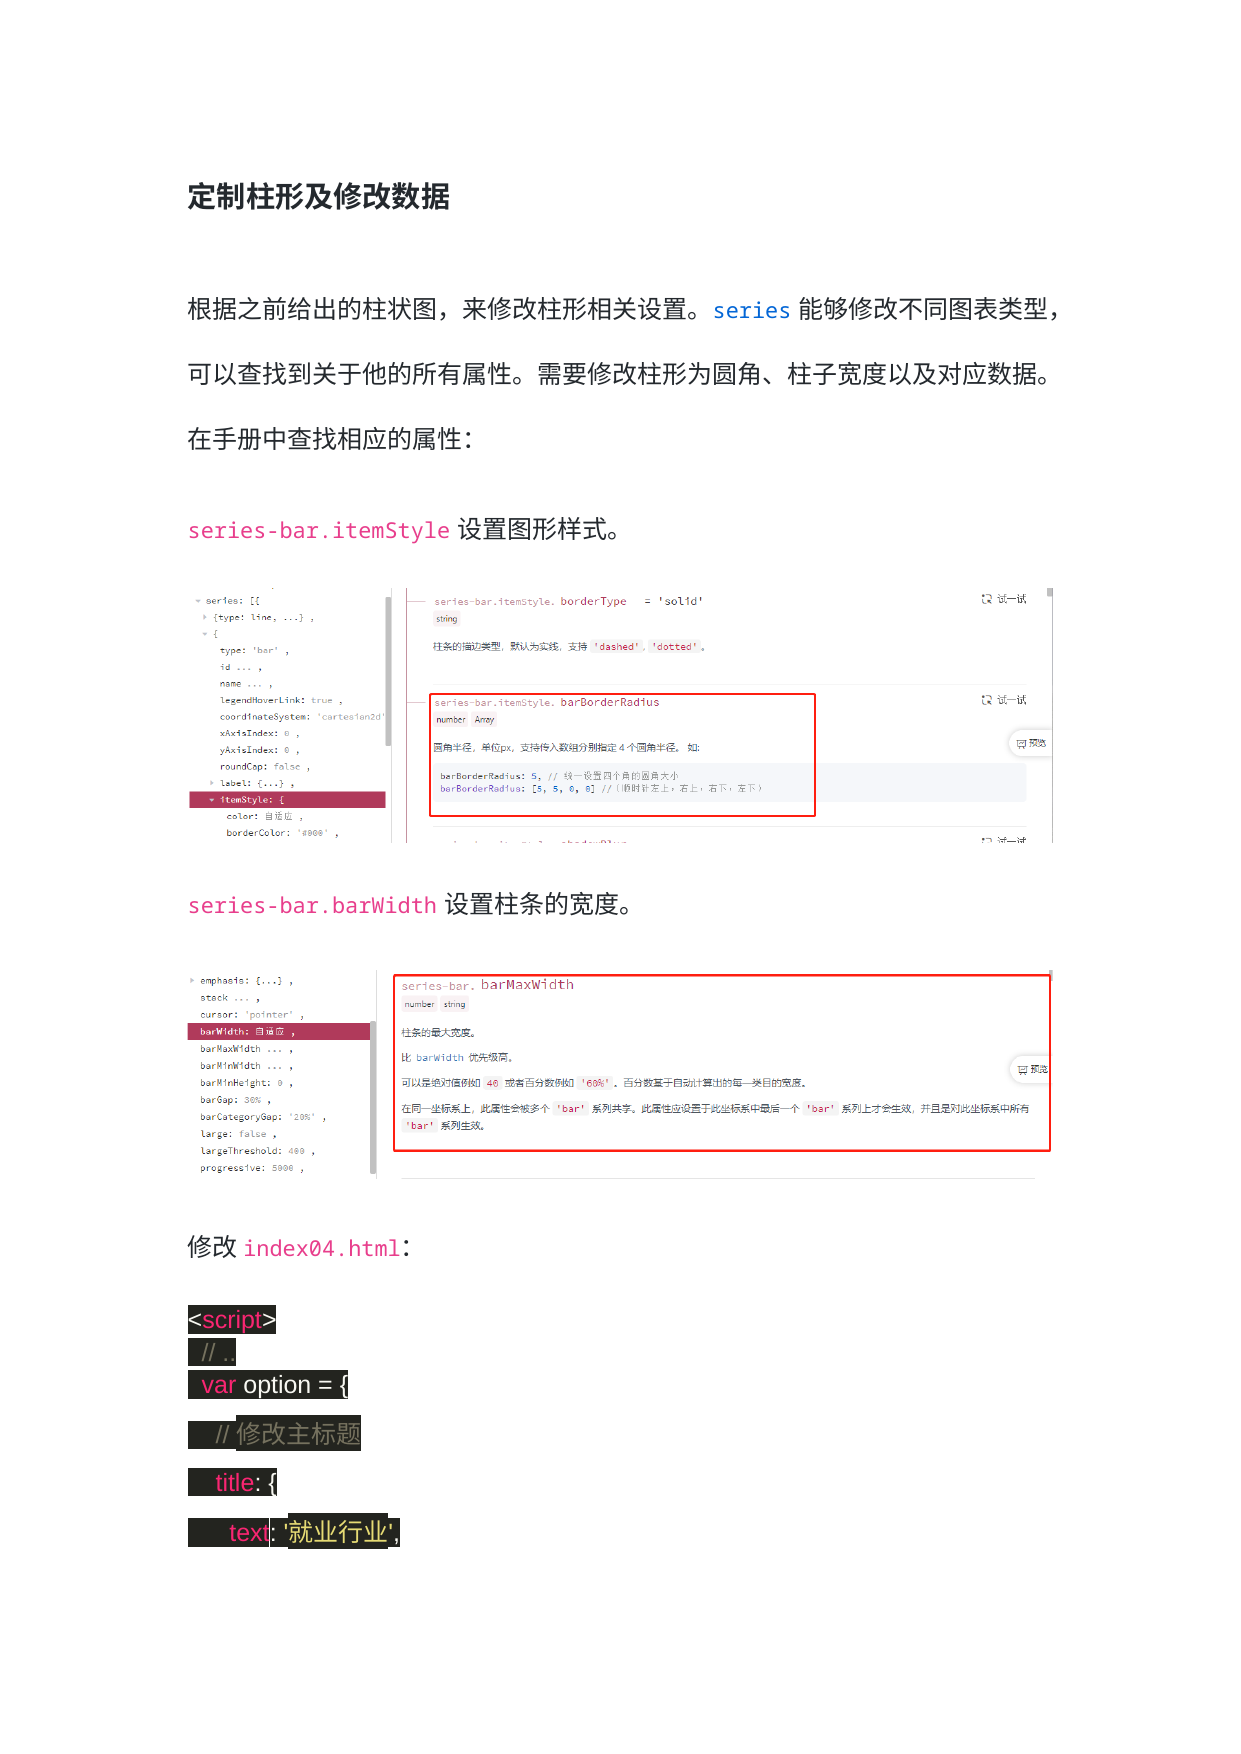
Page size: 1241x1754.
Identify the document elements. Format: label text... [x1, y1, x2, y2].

text 修改 index04.html： [187, 1213, 1053, 1278]
text // .. [187, 1336, 1053, 1368]
subtitle 定制柱形及修改数据 [187, 162, 1053, 227]
text series-bar.barWidth 设置柱条的宽度。 [187, 871, 1053, 936]
text title: { [187, 1466, 1053, 1498]
text <script> [187, 1303, 1053, 1336]
picture [187, 588, 1053, 843]
text series-bar.itemStyle 设置图形样式。 [187, 496, 1053, 561]
picture [187, 970, 1053, 1179]
text 根据之前给出的柱状图，来修改柱形相关设置。series 能够修改不同图表类型，可以查找到关于他的所有属性。需要修改柱形为圆角、柱子宽度以及对应数据。在手册中查找相应的属性： [187, 276, 1053, 471]
text // 修改主标题 [187, 1401, 1053, 1466]
text text: '就业行业', [187, 1498, 1053, 1563]
text var option = { [187, 1368, 1053, 1401]
